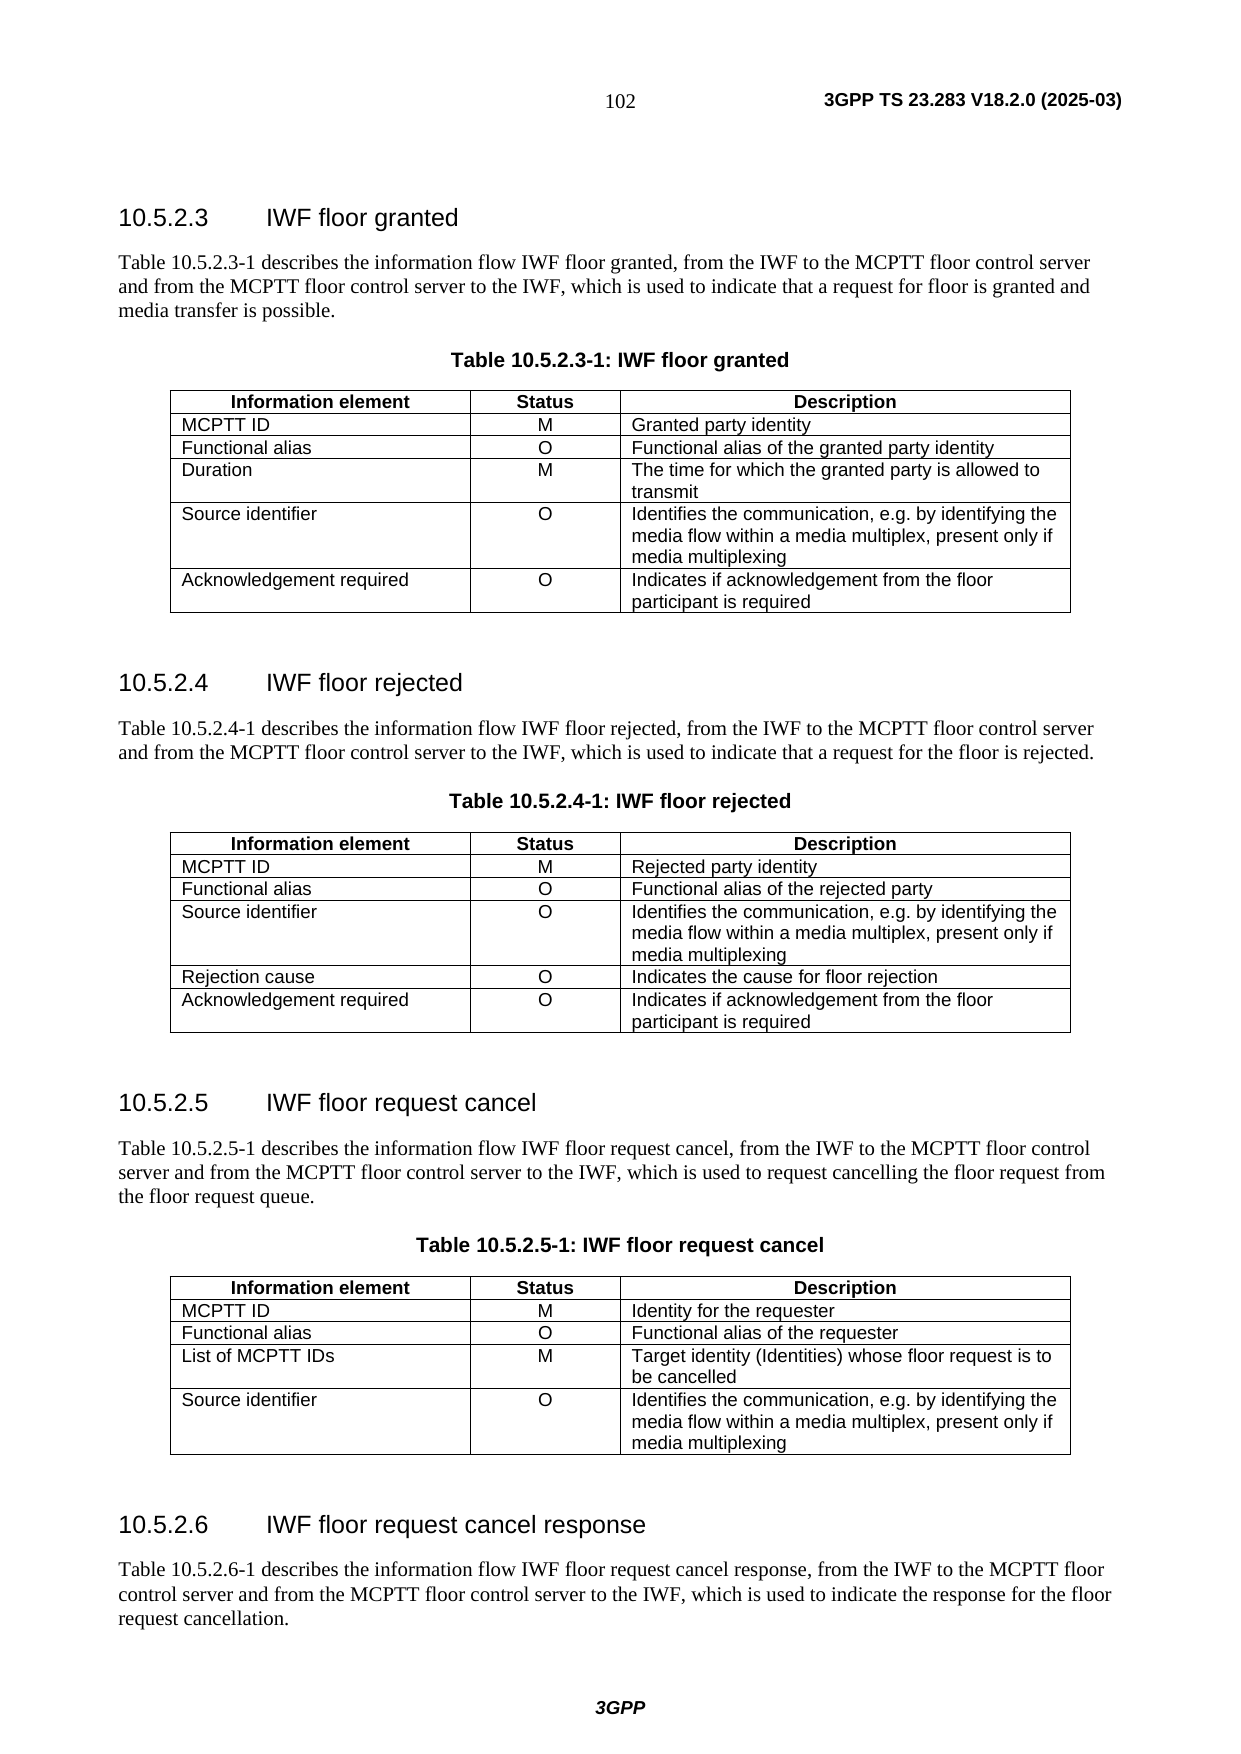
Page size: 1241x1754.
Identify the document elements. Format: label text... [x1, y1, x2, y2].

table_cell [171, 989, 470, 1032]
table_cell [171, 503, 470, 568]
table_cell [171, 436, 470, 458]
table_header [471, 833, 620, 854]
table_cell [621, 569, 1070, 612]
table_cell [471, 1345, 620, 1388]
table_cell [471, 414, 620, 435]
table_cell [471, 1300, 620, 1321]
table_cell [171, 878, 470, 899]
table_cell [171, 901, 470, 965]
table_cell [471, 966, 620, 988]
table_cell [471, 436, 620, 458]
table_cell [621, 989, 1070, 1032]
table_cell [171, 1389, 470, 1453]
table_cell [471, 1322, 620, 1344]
text Table 10.5.2.5-1: IWF floor request cancel [118, 1233, 1122, 1257]
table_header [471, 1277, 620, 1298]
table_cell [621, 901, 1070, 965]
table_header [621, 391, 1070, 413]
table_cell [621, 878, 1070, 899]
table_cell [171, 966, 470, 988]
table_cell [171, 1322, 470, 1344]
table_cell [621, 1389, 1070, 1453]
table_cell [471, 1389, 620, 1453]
text Table 10.5.2.3-1: IWF floor granted [118, 347, 1122, 371]
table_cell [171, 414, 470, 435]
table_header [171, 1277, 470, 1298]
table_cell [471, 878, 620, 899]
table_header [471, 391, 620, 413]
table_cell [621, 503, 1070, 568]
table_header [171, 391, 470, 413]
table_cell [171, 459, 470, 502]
text Table 10.5.2.5-1 describes the information flow IWF floor request cancel, from the IWF to the MCPTT floor control server and from the MCPTT floor control server to the IWF, which is used to request cancelling the floor request from the floor request queue. [118, 1136, 1122, 1208]
text Table 10.5.2.3-1 describes the information flow IWF floor granted, from the IWF to the MCPTT floor control server and from the MCPTT floor control server to the IWF, which is used to indicate that a request for floor is granted and media transfer is possible. [118, 250, 1122, 322]
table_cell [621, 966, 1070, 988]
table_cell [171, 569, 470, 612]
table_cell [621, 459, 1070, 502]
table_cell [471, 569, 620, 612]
subtitle 10.5.2.6 IWF floor request cancel response [118, 1510, 1122, 1539]
text Table 10.5.2.4-1: IWF floor rejected [118, 789, 1122, 813]
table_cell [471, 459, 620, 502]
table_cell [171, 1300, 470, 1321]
text Table 10.5.2.4-1 describes the information flow IWF floor rejected, from the IWF to the MCPTT floor control server and from the MCPTT floor control server to the IWF, which is used to indicate that a request for the floor is rejected. [118, 716, 1122, 764]
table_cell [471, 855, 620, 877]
subtitle 10.5.2.3 IWF floor granted [118, 203, 1122, 232]
subtitle 10.5.2.5 IWF floor request cancel [118, 1088, 1122, 1117]
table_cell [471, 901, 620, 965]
text Table 10.5.2.6-1 describes the information flow IWF floor request cancel response, from the IWF to the MCPTT floor control server and from the MCPTT floor control server to the IWF, which is used to indicate the response for the floor request cancellation. [118, 1557, 1122, 1629]
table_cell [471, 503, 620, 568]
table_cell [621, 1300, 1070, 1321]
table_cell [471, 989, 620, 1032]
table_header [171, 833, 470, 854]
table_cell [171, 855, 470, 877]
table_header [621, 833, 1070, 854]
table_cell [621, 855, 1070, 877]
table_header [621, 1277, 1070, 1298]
subtitle 10.5.2.4 IWF floor rejected [118, 668, 1122, 697]
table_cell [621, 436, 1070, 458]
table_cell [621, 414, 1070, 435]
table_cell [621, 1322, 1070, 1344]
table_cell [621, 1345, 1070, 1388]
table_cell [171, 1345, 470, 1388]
